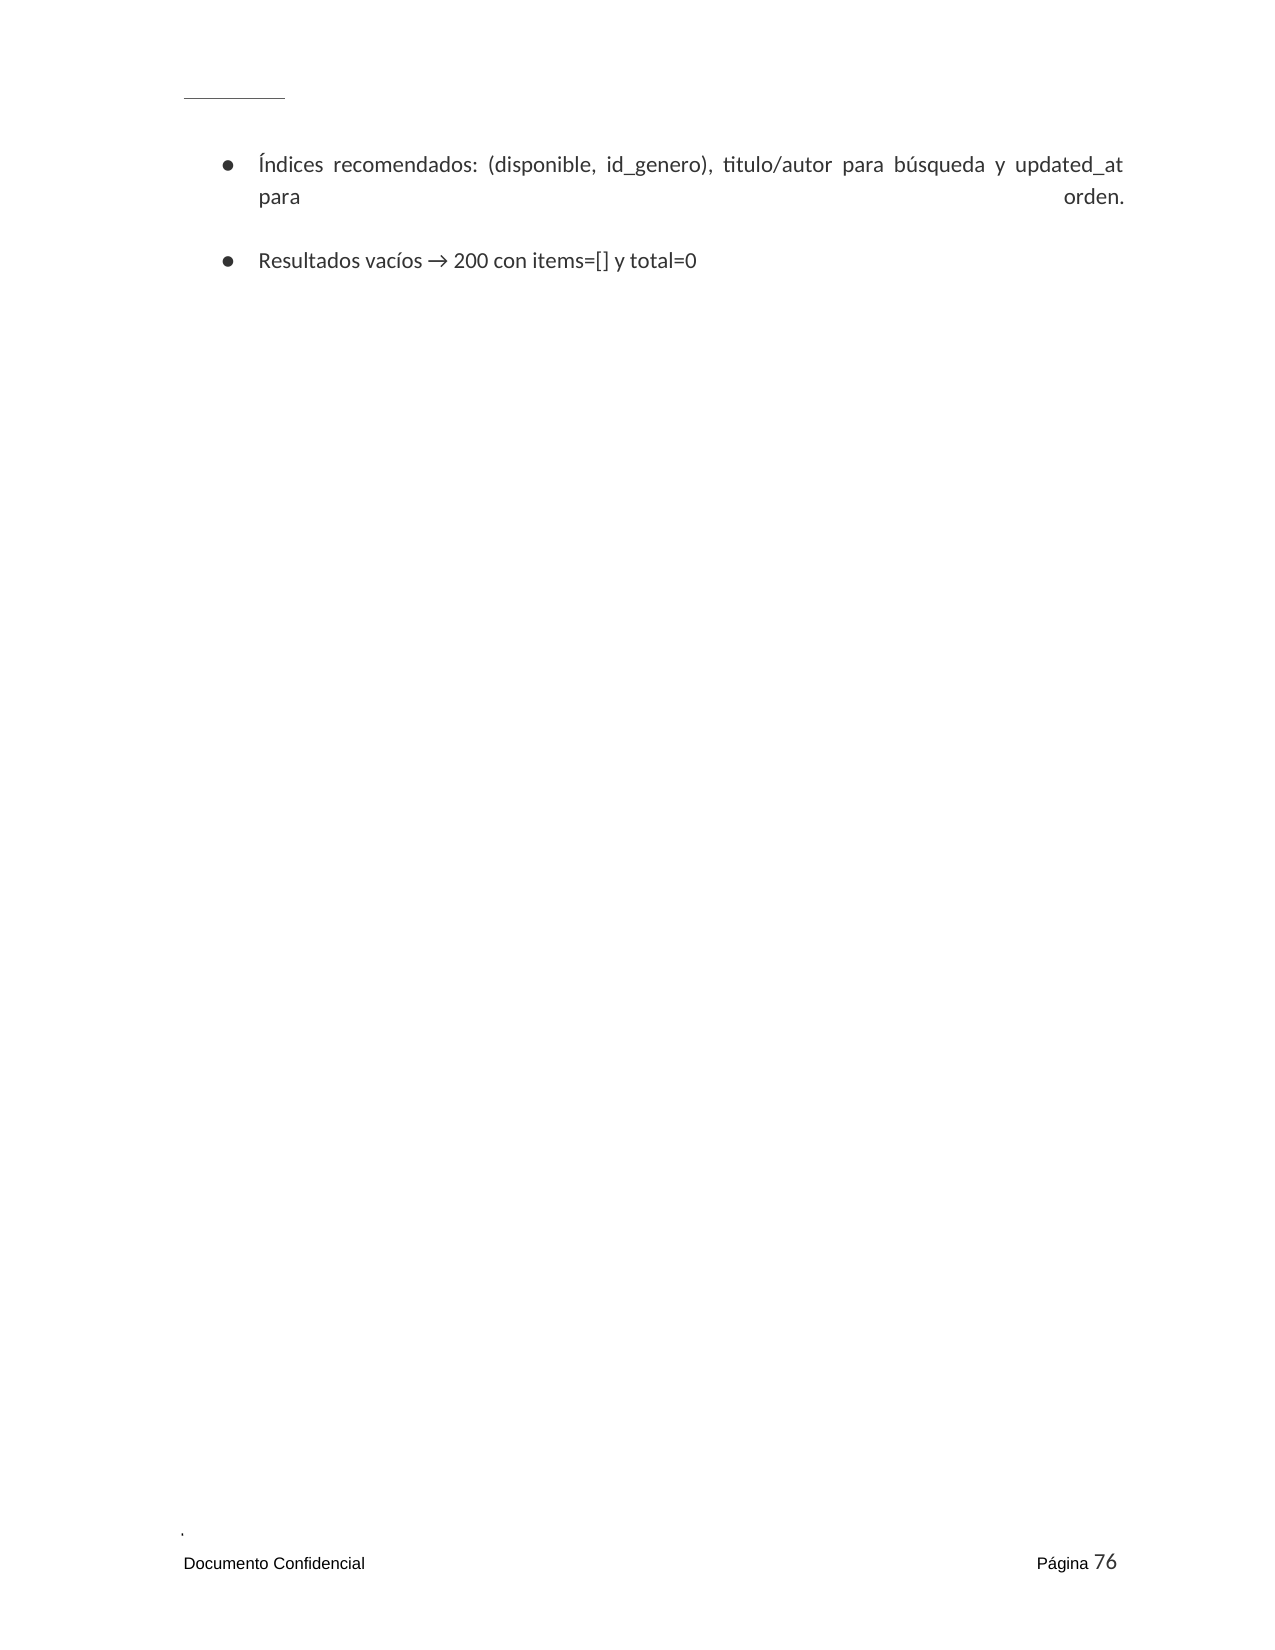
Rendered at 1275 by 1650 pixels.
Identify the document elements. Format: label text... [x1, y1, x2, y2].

list Índices recomendados: (disponible, id_genero), titulo/autor para búsqueda y updated_at para orden. [221, 150, 1125, 242]
list Resultados vacíos → 200 con items=[] y total=0 [221, 247, 1125, 274]
